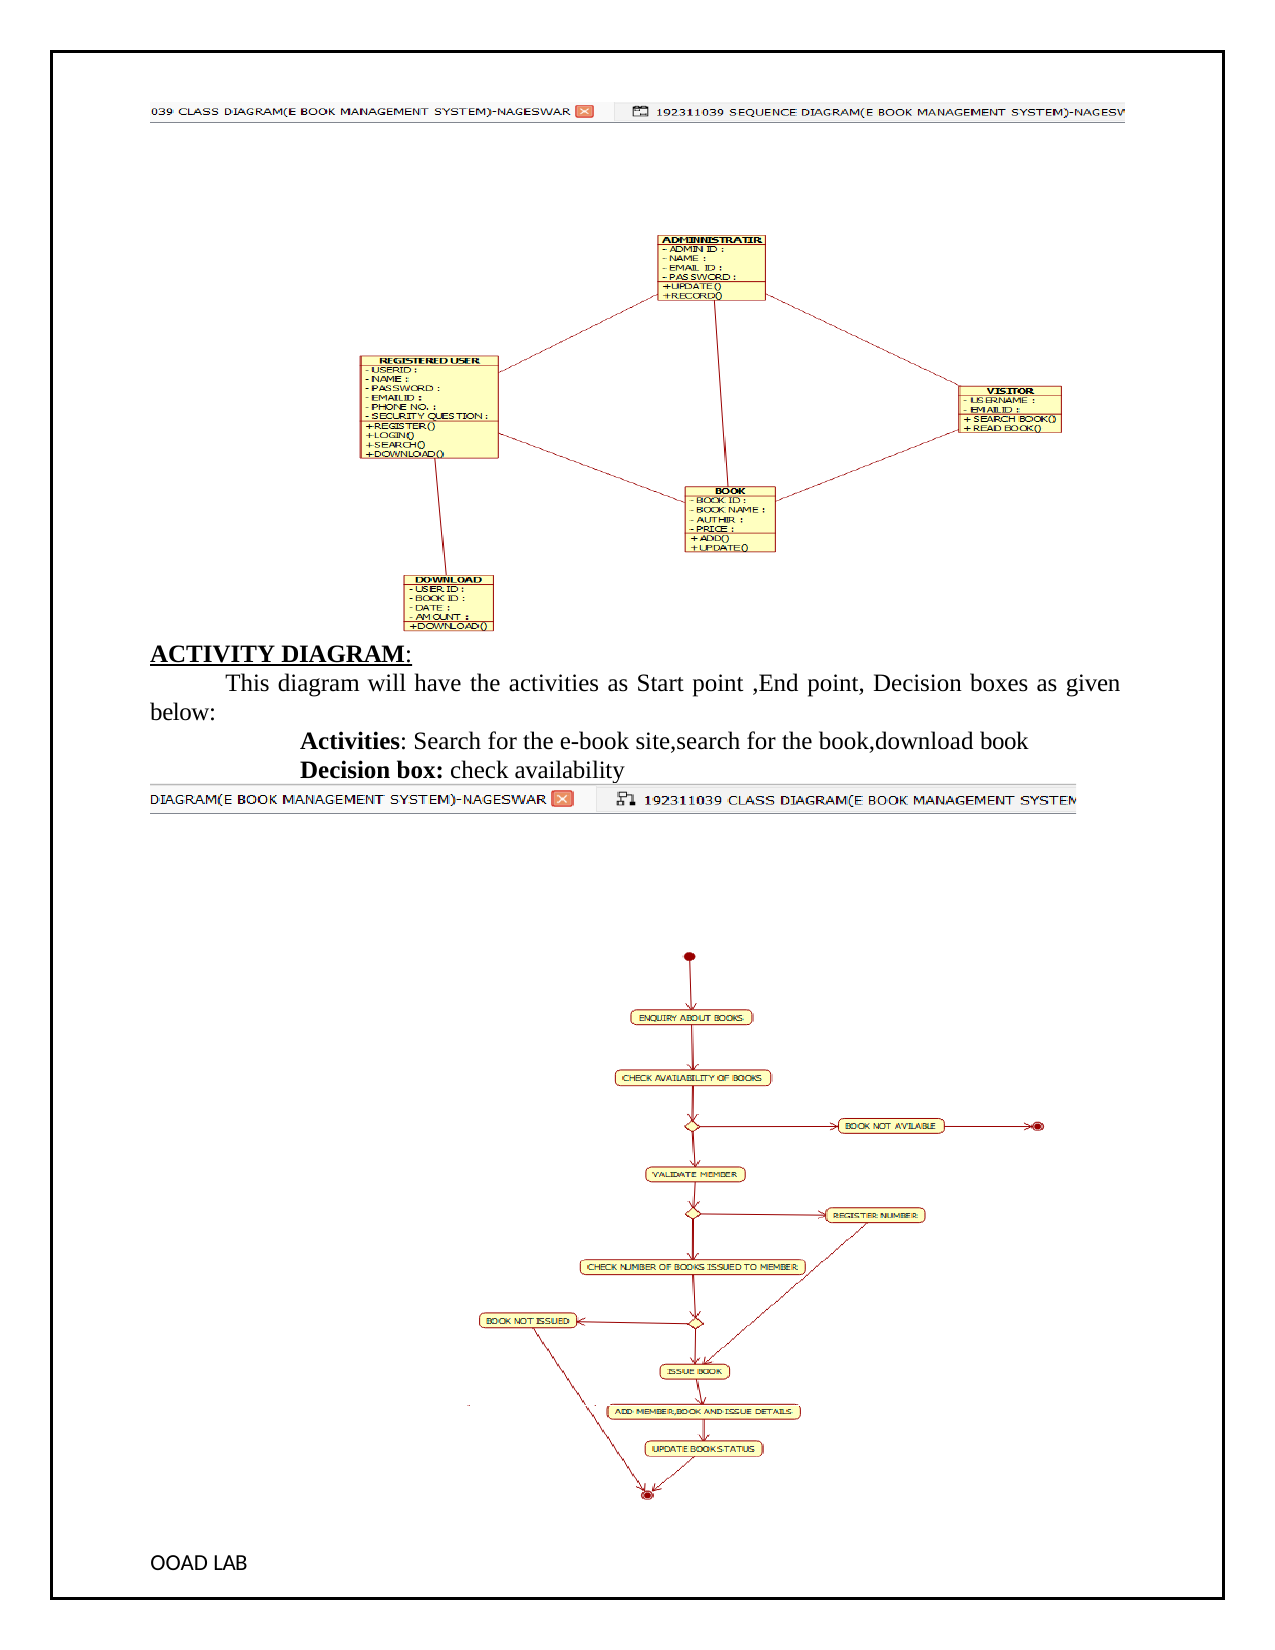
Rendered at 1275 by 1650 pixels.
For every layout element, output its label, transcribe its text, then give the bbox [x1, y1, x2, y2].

text below: [150, 697, 217, 726]
text Decision box: check availability [300, 755, 1200, 784]
picture [150, 102, 1125, 640]
text This diagram will have the activities as Start point ,End point, Decision boxes as given [225, 668, 1200, 697]
text Activities: Search for the e-book site,search for the book,download book [300, 726, 1200, 755]
picture [150, 783, 1077, 1543]
subtitle ACTIVITY DIAGRAM: [150, 639, 1200, 668]
